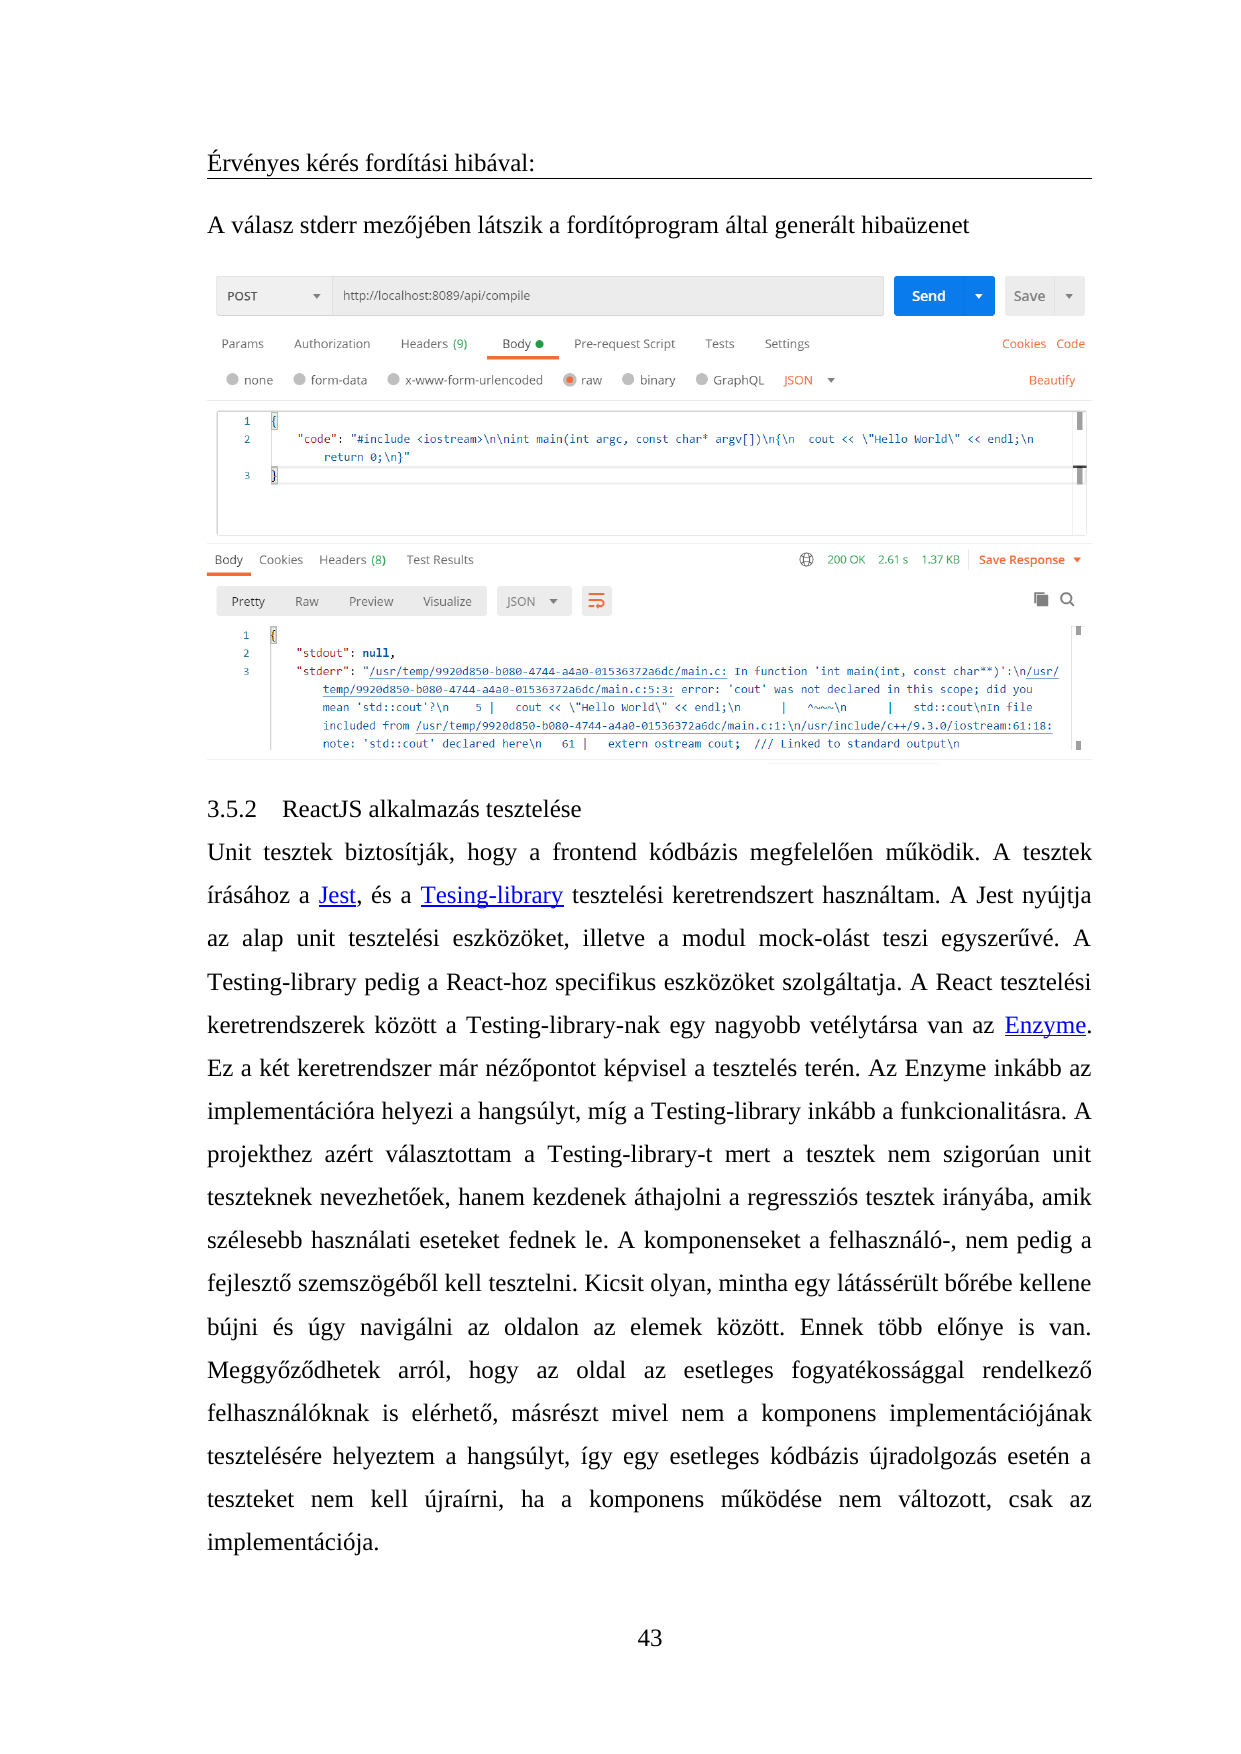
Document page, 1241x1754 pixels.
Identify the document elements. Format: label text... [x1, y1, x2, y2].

text Unit tesztek biztosítják, hogy a frontend kódbázis megfelelően működik. A tesztek írásához a Jest, és a Tesing-library tesztelési keretrendszert használtam. A Jest nyújtja az alap unit tesztelési eszközöket, illetve a modul mock-olást teszi egyszerűvé. A Testing-library pedig a React-hoz specifikus eszközöket szolgáltatja. A React tesztelési keretrendszerek között a Testing-library-nak egy nagyobb vetélytársa van az Enzyme. Ez a két keretrendszer már nézőpontot képvisel a tesztelés terén. Az Enzyme inkább az implementációra helyezi a hangsúlyt, míg a Testing-library inkább a funkcionalitásra. A projekthez azért választottam a Testing-library-t mert a tesztek nem szigorúan unit teszteknek nevezhetőek, hanem kezdenek áthajolni a regressziós tesztek irányába, amik szélesebb használati eseteket fednek le. A komponenseket a felhasználó-, nem pedig a fejlesztő szemszögéből kell tesztelni. Kicsit olyan, mintha egy látássérült bőrébe kellene bújni és úgy navigálni az oldalon az elemek között. Ennek több előnye is van. Meggyőződhetek arról, hogy az oldal az esetleges fogyatékossággal rendelkező felhasználóknak is elérhető, másrészt mivel nem a komponens implementációjának tesztelésére helyeztem a hangsúlyt, így egy esetleges kódbázis újradolgozás esetén a teszteket nem kell újraírni, ha a komponens működése nem változott, csak az implementációja. [207, 837, 1092, 1556]
subtitle ReactJS alkalmazás tesztelése [207, 794, 1092, 823]
picture [206, 270, 1093, 764]
text A válasz stderr mezőjében látszik a fordítóprogram által generált hibaüzenet [207, 211, 1092, 239]
text Érvényes kérés fordítási hibával: [207, 148, 1092, 178]
